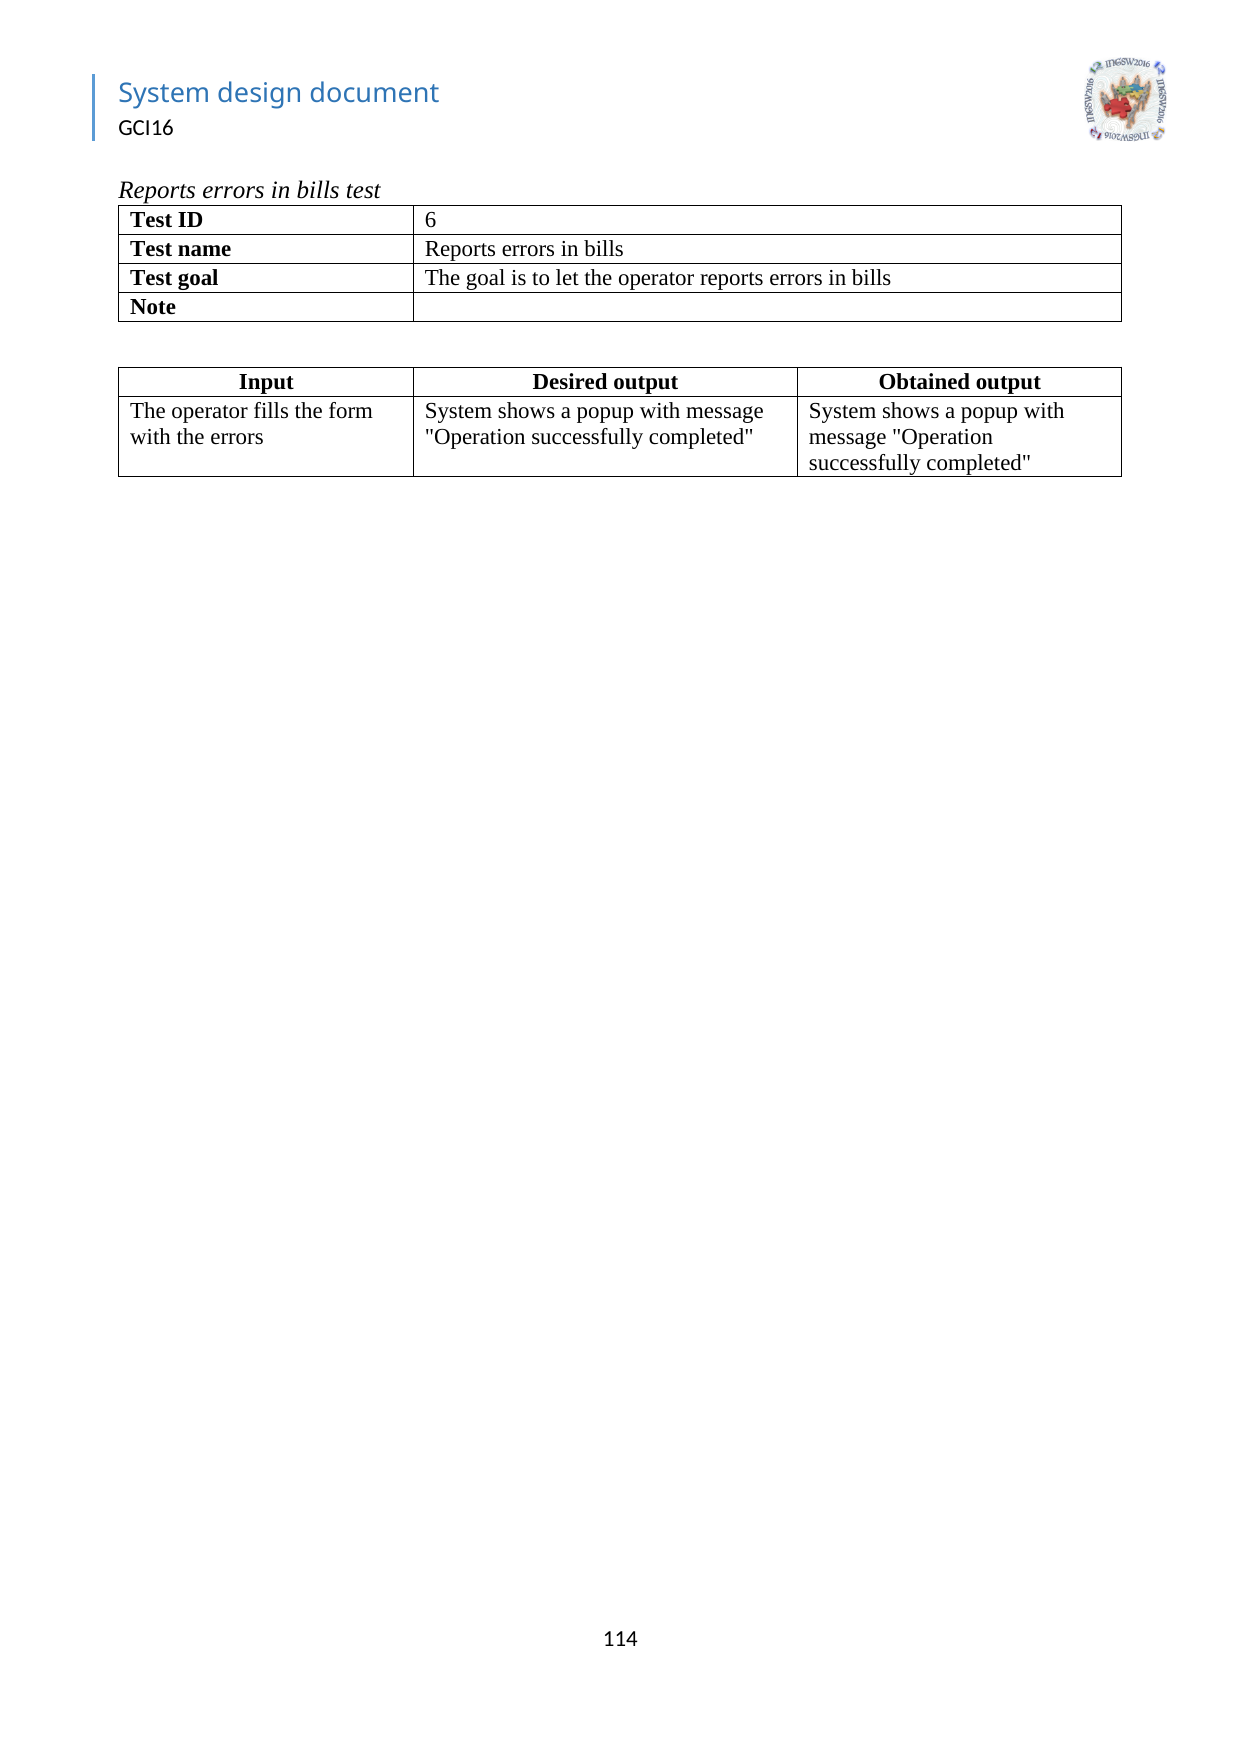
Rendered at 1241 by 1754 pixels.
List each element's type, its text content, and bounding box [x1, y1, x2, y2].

table_header 6 [414, 206, 1121, 234]
table_header Obtained output [798, 368, 1121, 396]
table_cell Reports errors in bills [414, 235, 1121, 263]
table_header Input [119, 368, 413, 396]
table_cell Test goal [119, 264, 413, 292]
subtitle Reports errors in bills test [118, 175, 1122, 203]
table_cell Note [119, 293, 413, 321]
table_cell The goal is to let the operator reports errors in bills [414, 264, 1121, 292]
table_header Test ID [119, 206, 413, 234]
table_cell System shows a popup with message "Operation successfully completed" [798, 397, 1121, 476]
picture [1076, 55, 1171, 149]
table_cell Test name [119, 235, 413, 263]
table_header Desired output [414, 368, 797, 396]
table_cell System shows a popup with message "Operation successfully completed" [414, 397, 797, 476]
table_cell [414, 293, 1121, 321]
table_cell The operator fills the form with the errors [119, 397, 413, 476]
